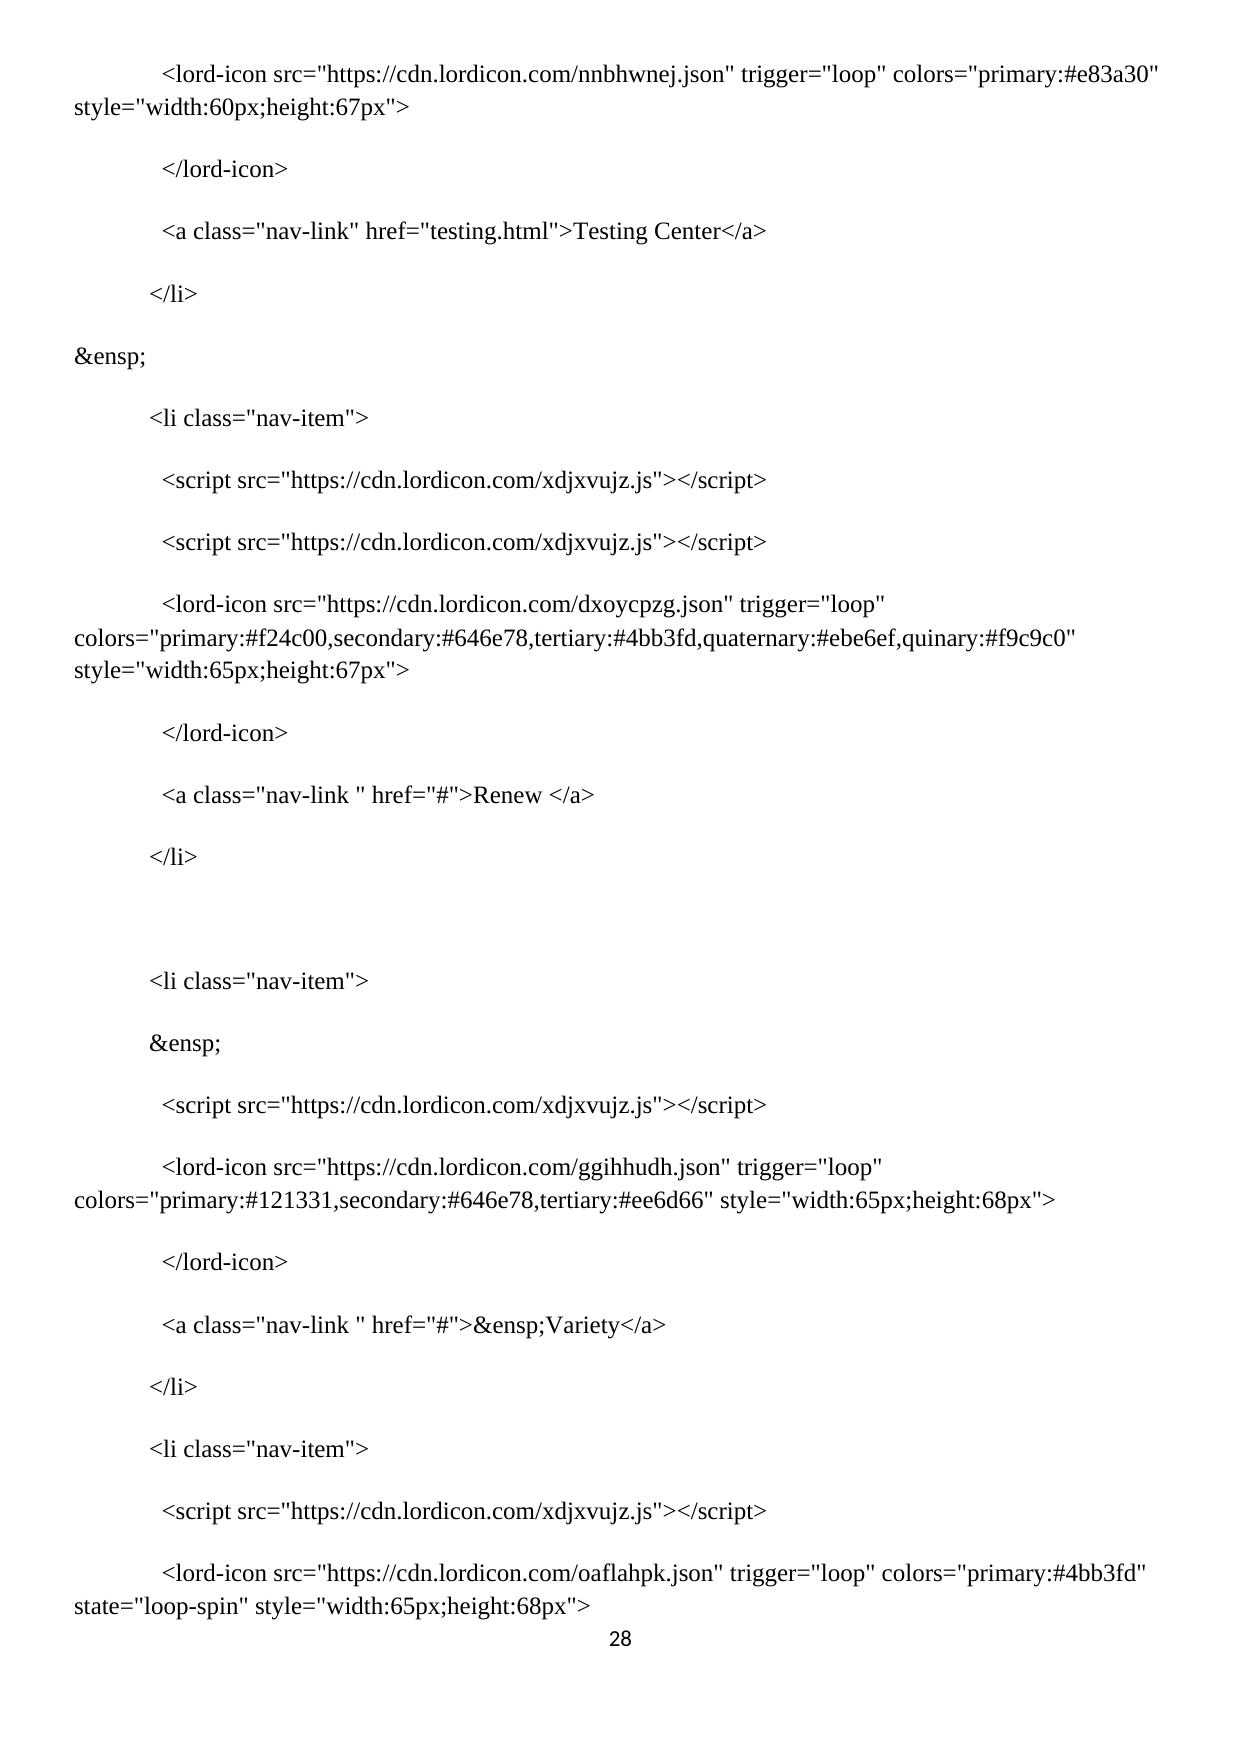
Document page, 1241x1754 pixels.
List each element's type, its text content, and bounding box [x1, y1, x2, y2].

text <lord-icon src="https://cdn.lordicon.com/nnbhwnej.json" trigger="loop" colors="primary:#e83a30" style="width:60px;height:67px"> [74, 59, 1166, 121]
text <lord-icon src="https://cdn.lordicon.com/ggihhudh.json" trigger="loop" colors="primary:#121331,secondary:#646e78,tertiary:#ee6d66" style="width:65px;height:68px"> [74, 1152, 1166, 1214]
text <script src="https://cdn.lordicon.com/xdjxvujz.js"></script> [74, 527, 1166, 556]
text <li class="nav-item"> [74, 403, 1166, 432]
text &ensp; [74, 1028, 1166, 1057]
text <li class="nav-item"> [74, 1434, 1166, 1463]
text <li class="nav-item"> [74, 966, 1166, 994]
text <a class="nav-link " href="#">Renew </a> [74, 780, 1166, 809]
text </lord-icon> [74, 154, 1166, 183]
text </lord-icon> [74, 718, 1166, 747]
text </li> [74, 1372, 1166, 1401]
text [74, 465, 1166, 494]
text <script src="https://cdn.lordicon.com/xdjxvujz.js"></script> [74, 1090, 1166, 1119]
text </li> [74, 279, 1166, 307]
text <lord-icon src="https://cdn.lordicon.com/dxoycpzg.json" trigger="loop" colors="primary:#f24c00,secondary:#646e78,tertiary:#4bb3fd,quaternary:#ebe6ef,quinary:#f9c9c0" style="width:65px;height:67px"> [74, 589, 1166, 684]
text </lord-icon> [74, 1247, 1166, 1276]
text <lord-icon src="https://cdn.lordicon.com/oaflahpk.json" trigger="loop" colors="primary:#4bb3fd" state="loop-spin" style="width:65px;height:68px"> [74, 1558, 1166, 1620]
text <script src="https://cdn.lordicon.com/xdjxvujz.js"></script> [74, 1496, 1166, 1525]
text <a class="nav-link" href="testing.html">Testing Center</a> [74, 216, 1166, 245]
text </li> [74, 842, 1166, 871]
text &ensp; [74, 341, 1166, 369]
text <a class="nav-link " href="#">&ensp;Variety</a> [74, 1310, 1166, 1338]
